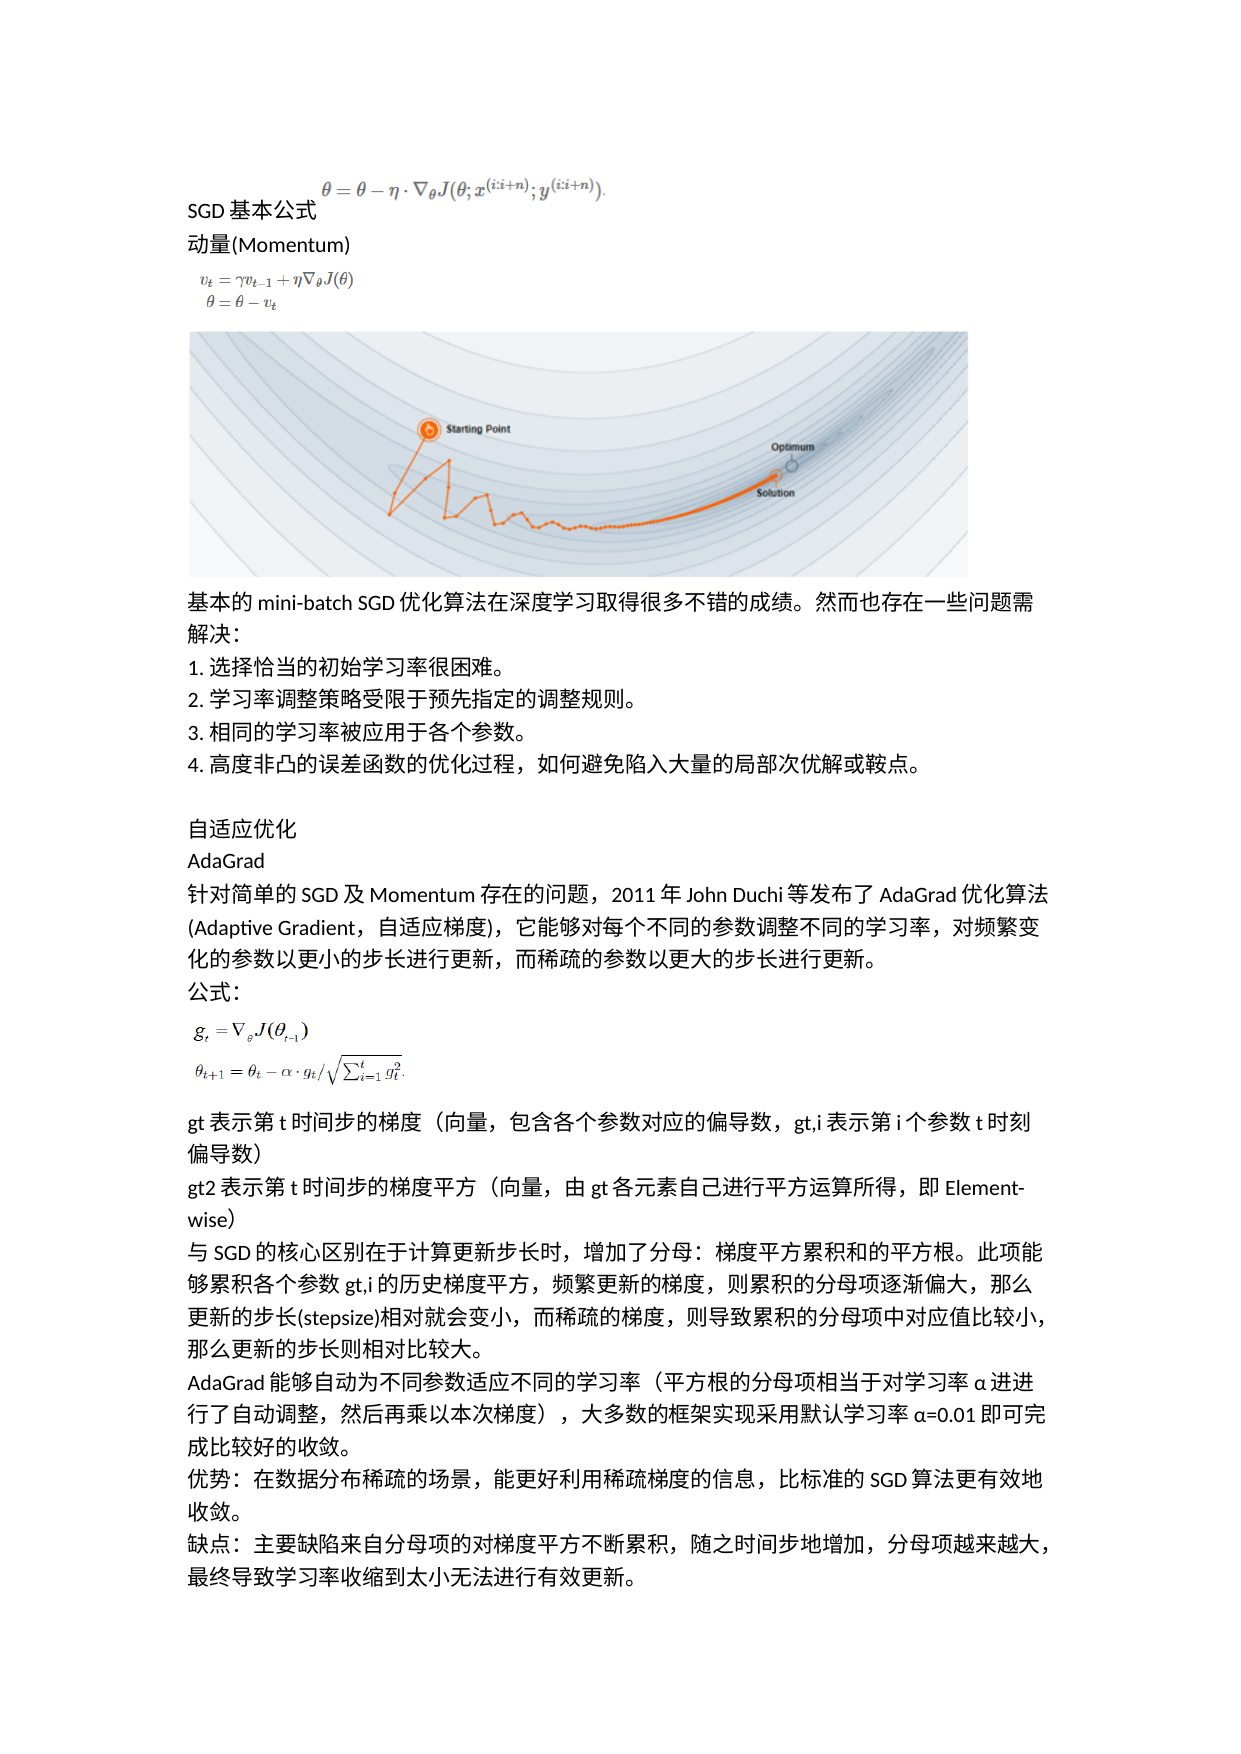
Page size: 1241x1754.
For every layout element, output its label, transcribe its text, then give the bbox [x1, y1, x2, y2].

text 3. 相同的学习率被应用于各个参数。 [187, 714, 1053, 747]
text 4. 高度非凸的误差函数的优化过程，如何避免陷入大量的局部次优解或鞍点。 [187, 747, 1053, 779]
text 优势：在数据分布稀疏的场景，能更好利用稀疏梯度的信息，比标准的SGD算法更有效地收敛。 [187, 1462, 1053, 1527]
picture [187, 329, 971, 580]
picture [187, 262, 367, 322]
text gt2表示第t时间步的梯度平方（向量，由gt各元素自己进行平方运算所得，即Element-wise） [187, 1169, 1053, 1234]
text 基本的mini-batch SGD优化算法在深度学习取得很多不错的成绩。然而也存在一些问题需解决： [187, 584, 1053, 649]
text 2. 学习率调整策略受限于预先指定的调整规则。 [187, 682, 1053, 714]
text 与SGD的核心区别在于计算更新步长时，增加了分母：梯度平方累积和的平方根。此项能够累积各个参数gt,i的历史梯度平方，频繁更新的梯度，则累积的分母项逐渐偏大，那么更新的步长(stepsize)相对就会变小，而稀疏的梯度，则导致累积的分母项中对应值比较小，那么更新的步长则相对比较大。 [187, 1234, 1053, 1364]
text 缺点：主要缺陷来自分母项的对梯度平方不断累积，随之时间步地增加，分母项越来越大，最终导致学习率收缩到太小无法进行有效更新。 [187, 1527, 1053, 1592]
text 针对简单的SGD及Momentum存在的问题，2011年John Duchi等发布了AdaGrad优化算法(Adaptive Gradient，自适应梯度)，它能够对每个不同的参数调整不同的学习率，对频繁变化的参数以更小的步长进行更新，而稀疏的参数以更大的步长进行更新。 [187, 877, 1053, 974]
text AdaGrad能够自动为不同参数适应不同的学习率（平方根的分母项相当于对学习率α进进行了自动调整，然后再乘以本次梯度），大多数的框架实现采用默认学习率α=0.01即可完成比较好的收敛。 [187, 1364, 1053, 1462]
picture [187, 1020, 422, 1091]
text 1. 选择恰当的初始学习率很困难。 [187, 649, 1053, 682]
text 动量(Momentum) [187, 227, 1053, 259]
text 公式： [187, 974, 1053, 1007]
picture [316, 162, 615, 216]
text 自适应优化 [187, 812, 1053, 844]
text AdaGrad [187, 844, 1053, 877]
text gt表示第t时间步的梯度（向量，包含各个参数对应的偏导数，gt,i表示第i个参数t时刻偏导数） [187, 1104, 1053, 1169]
